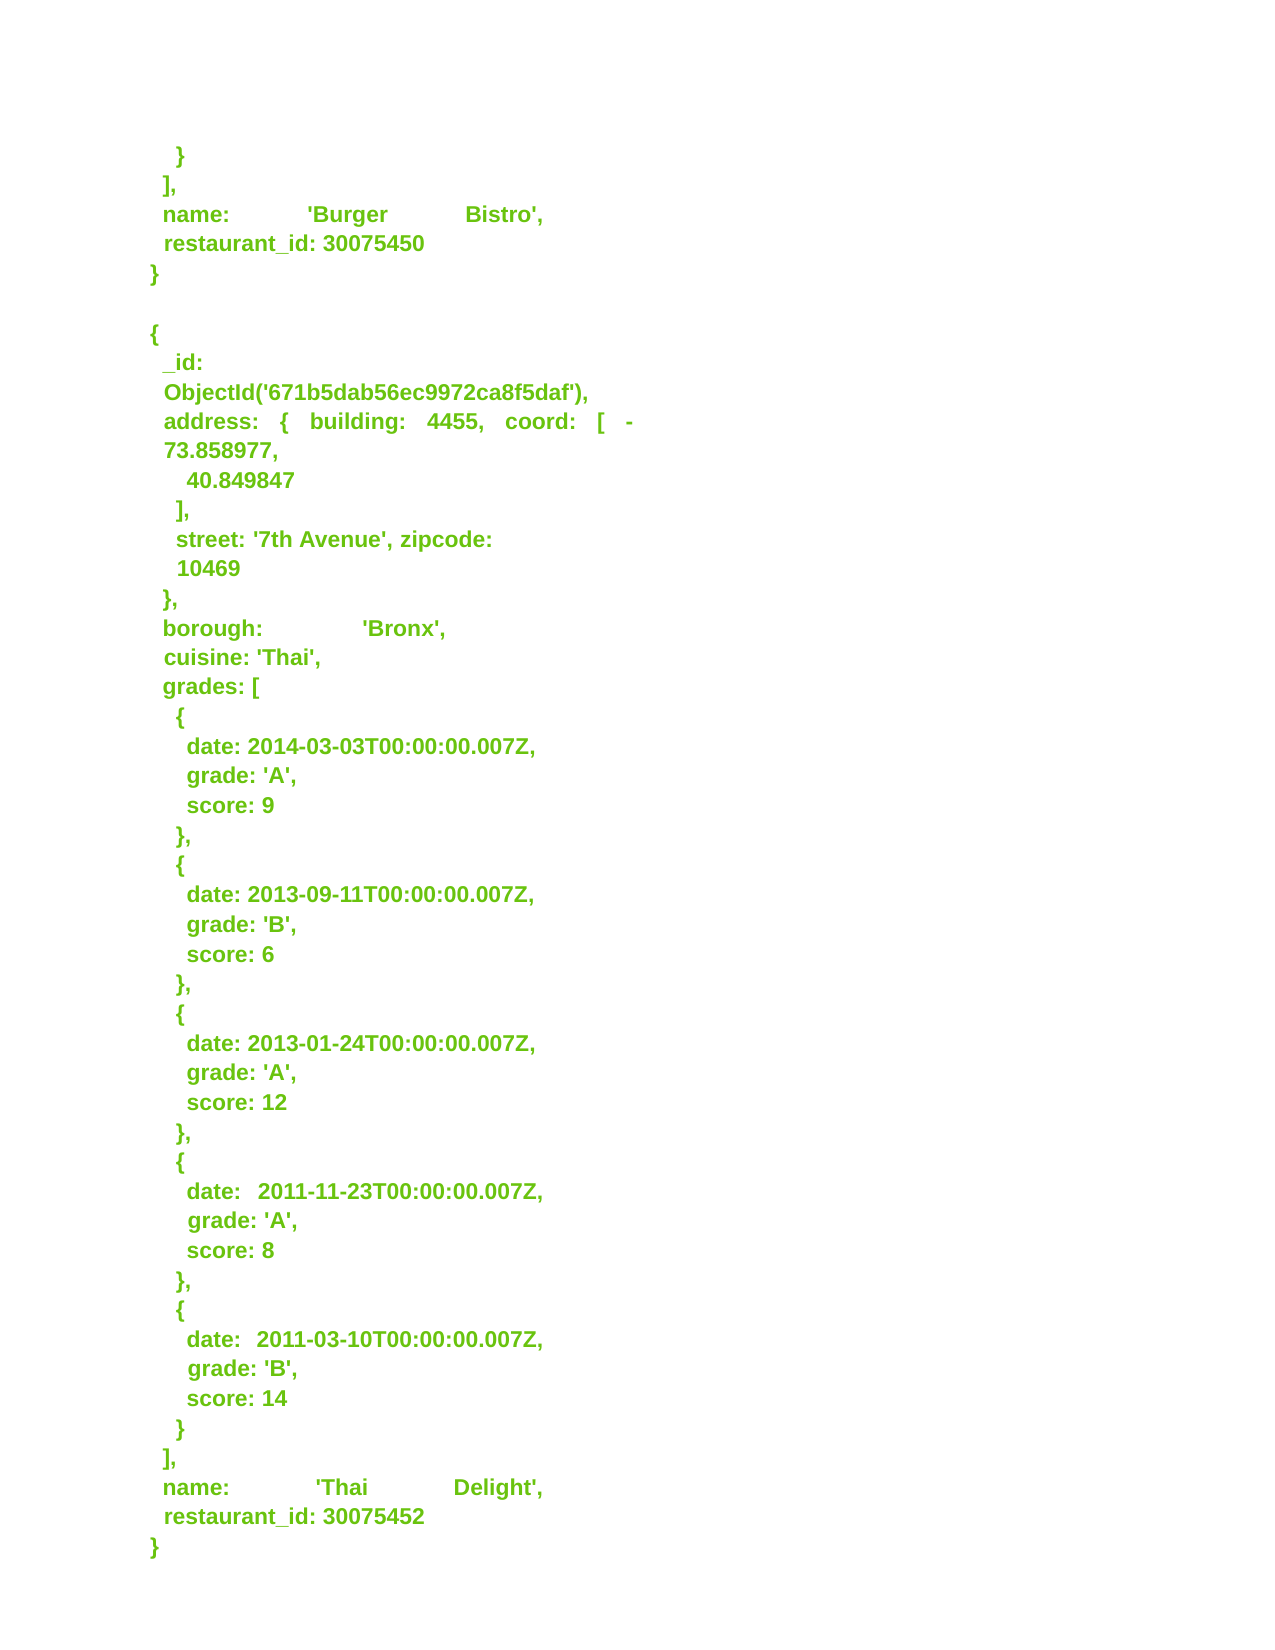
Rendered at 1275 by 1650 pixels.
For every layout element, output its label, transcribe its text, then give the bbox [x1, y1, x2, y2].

text { [176, 1148, 543, 1175]
text } [176, 1414, 543, 1441]
text } [176, 142, 543, 168]
text date: 2013-09-11T00:00:00.007Z, [186, 881, 543, 907]
text ], [162, 1444, 543, 1471]
text }, [176, 1119, 543, 1145]
text street: '7th Avenue', zipcode: 10469 [176, 526, 493, 581]
text _id: ObjectId('671b5dab56ec9972ca8f5daf'), address: { building: 4455, coord: [ -73.858977, [162, 349, 633, 463]
text name: 'Burger Bistro', restaurant_id: 30075450 [162, 201, 543, 256]
text grade: 'B', [186, 911, 543, 937]
text 40.849847 [186, 467, 543, 493]
text date: 2011-03-10T00:00:00.007Z, grade: 'B', [186, 1326, 543, 1381]
text ], [162, 171, 543, 198]
text } [150, 260, 543, 286]
text score: 8 [186, 1237, 543, 1263]
text } [150, 1533, 543, 1559]
text grades: [ [162, 673, 543, 700]
text ], [176, 496, 543, 523]
text borough: 'Bronx', cuisine: 'Thai', [162, 614, 446, 670]
text score: 6 [186, 941, 543, 967]
text { [150, 320, 543, 346]
text date: 2013-01-24T00:00:00.007Z, [186, 1029, 543, 1056]
text name: 'Thai Delight', restaurant_id: 30075452 [162, 1474, 543, 1529]
text }, [162, 585, 543, 611]
text { [176, 703, 543, 729]
text score: 9 [186, 792, 543, 818]
text { [176, 1000, 543, 1026]
text date: 2011-11-23T00:00:00.007Z, grade: 'A', [186, 1178, 543, 1233]
text grade: 'A', [186, 1059, 543, 1086]
text score: 12 [186, 1089, 543, 1115]
text score: 14 [186, 1385, 543, 1411]
text date: 2014-03-03T00:00:00.007Z, [186, 733, 543, 759]
text { [176, 1296, 543, 1323]
text }, [176, 1267, 543, 1293]
text grade: 'A', [186, 762, 543, 789]
text }, [176, 970, 543, 997]
text { [176, 851, 543, 878]
text }, [176, 822, 543, 848]
